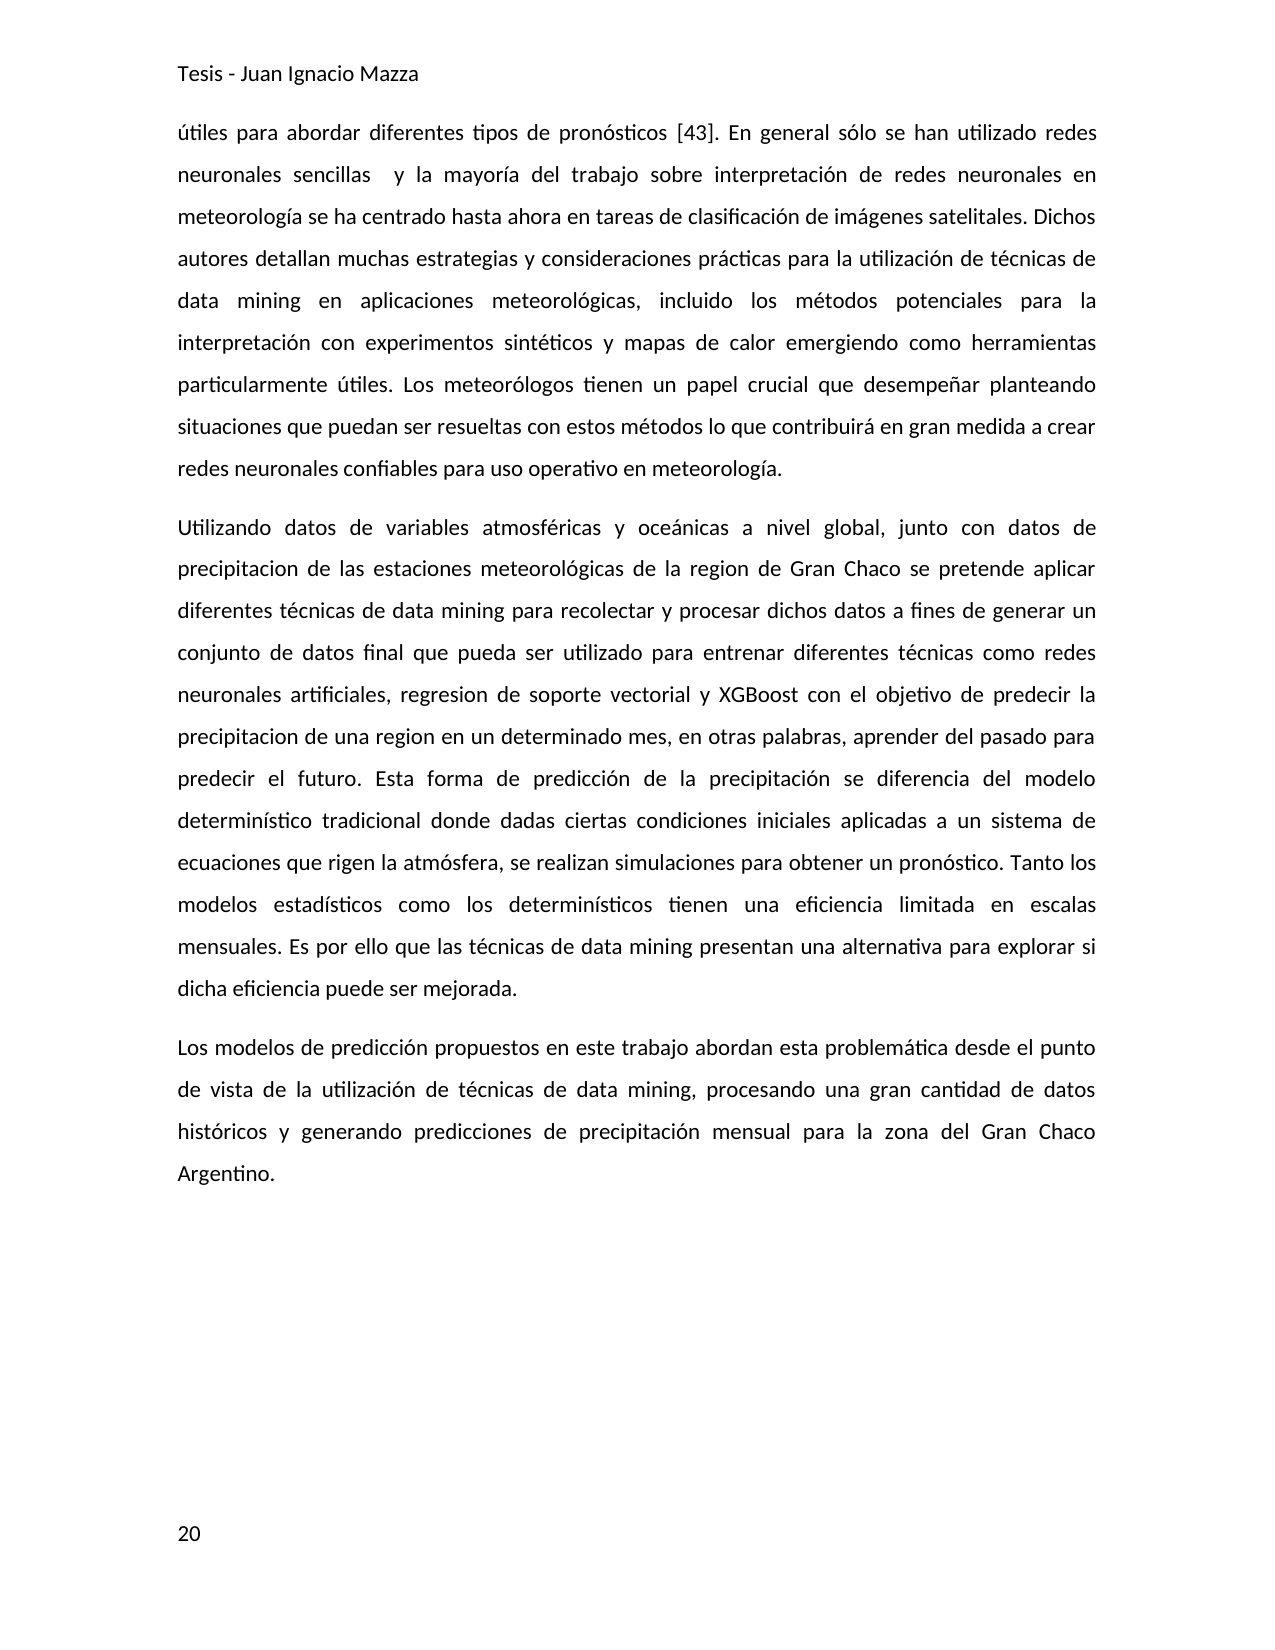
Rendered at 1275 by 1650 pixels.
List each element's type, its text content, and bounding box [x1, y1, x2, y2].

text Los modelos de predicción propuestos en este trabajo abordan esta problemática desde el punto de vista de la utilización de técnicas de data mining, procesando una gran cantidad de datos históricos y generando predicciones de precipitación mensual para la zona del Gran Chaco Argentino. [177, 1033, 1098, 1187]
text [177, 118, 1098, 482]
text Utilizando datos de variables atmosféricas y oceánicas a nivel global, junto con datos de precipitacion de las estaciones meteorológicas de la region de Gran Chaco se pretende aplicar diferentes técnicas de data mining para recolectar y procesar dichos datos a fines de generar un conjunto de datos final que pueda ser utilizado para entrenar diferentes técnicas como redes neuronales artificiales, regresion de soporte vectorial y XGBoost con el objetivo de predecir la precipitacion de una region en un determinado mes, en otras palabras, aprender del pasado para predecir el futuro. Esta forma de predicción de la precipitación se diferencia del modelo determinístico tradicional donde dadas ciertas condiciones iniciales aplicadas a un sistema de ecuaciones que rigen la atmósfera, se realizan simulaciones para obtener un pronóstico. Tanto los modelos estadísticos como los determinísticos tienen una eficiencia limitada en escalas mensuales. Es por ello que las técnicas de data mining presentan una alternativa para explorar si dicha eficiencia puede ser mejorada. [177, 513, 1098, 1002]
